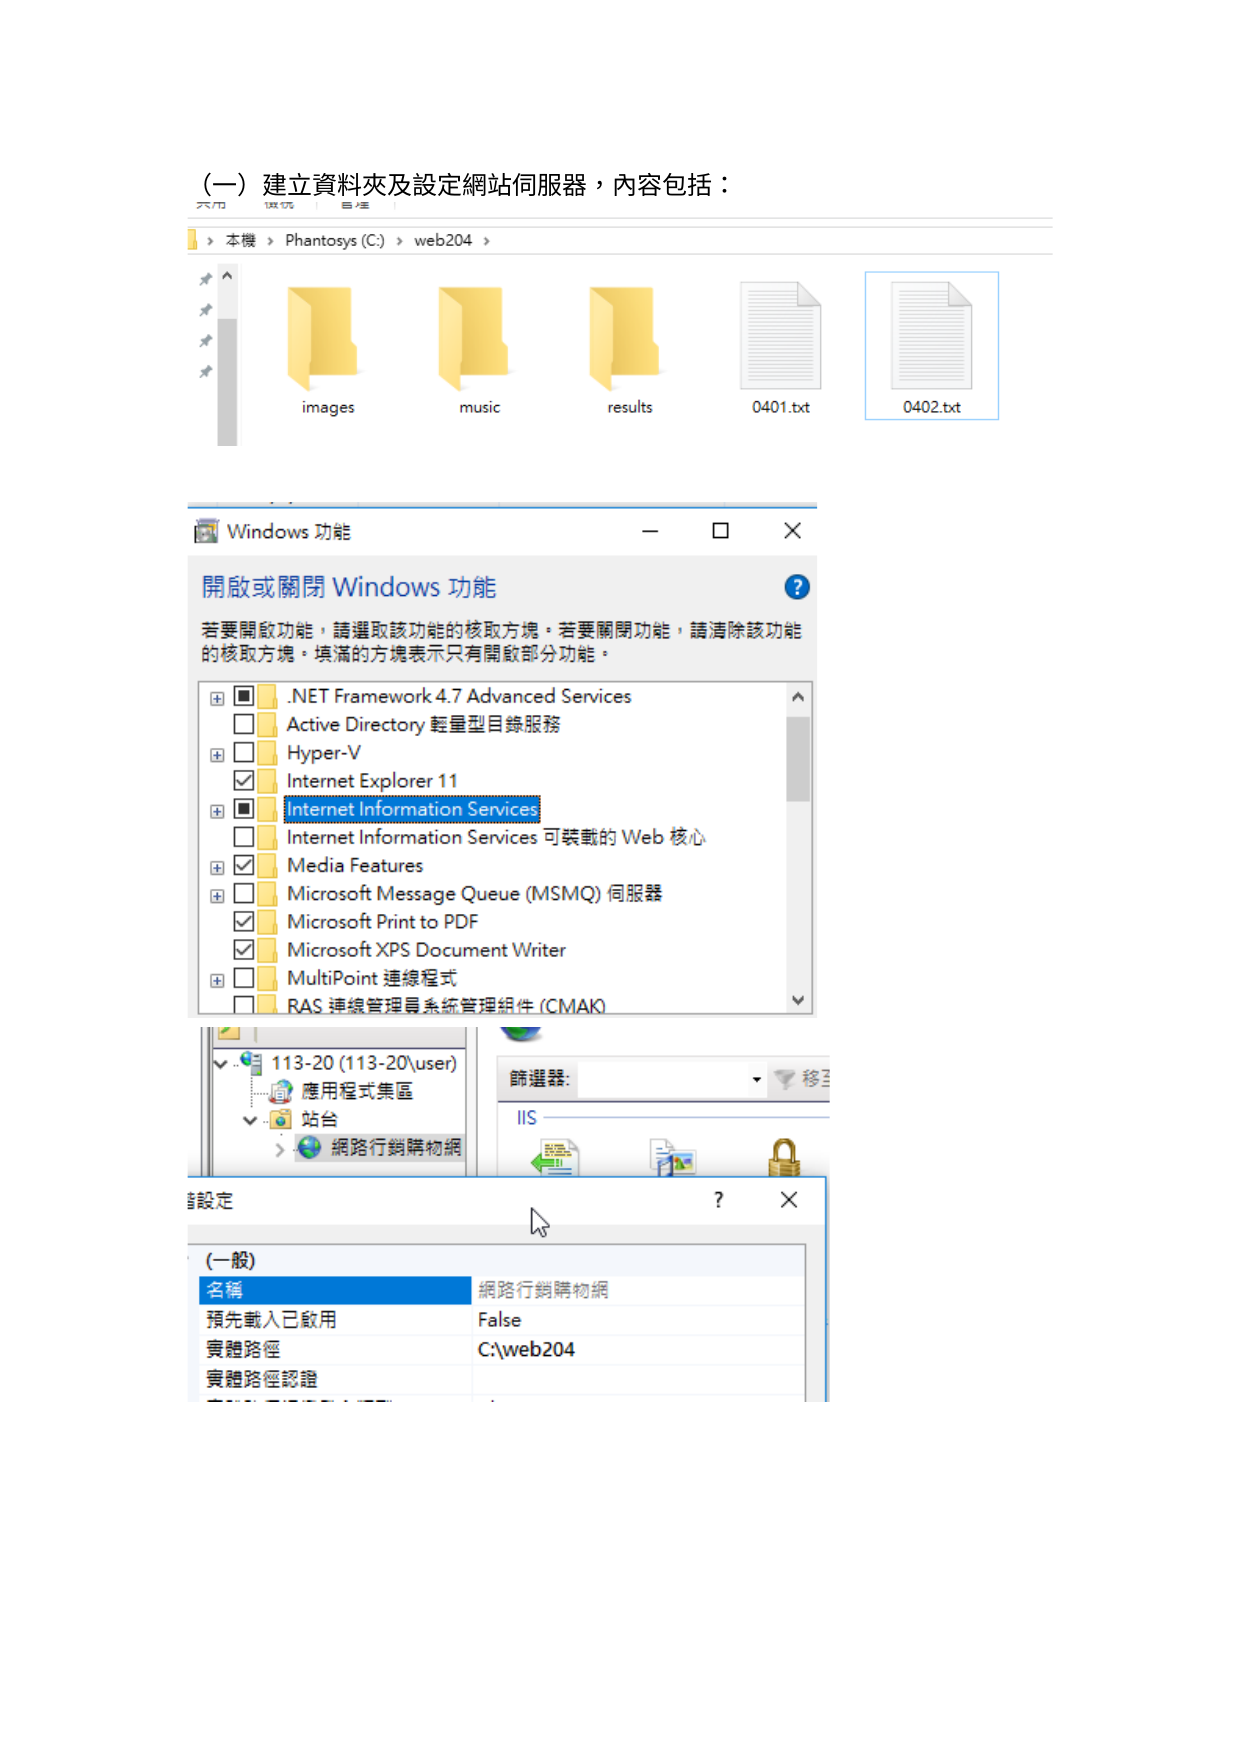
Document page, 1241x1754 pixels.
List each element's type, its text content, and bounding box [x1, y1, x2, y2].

text （一）建立資料夾及設定網站伺服器，內容包括： [187, 164, 1053, 202]
picture [187, 1027, 830, 1402]
picture [187, 502, 818, 1018]
picture [187, 202, 1053, 446]
